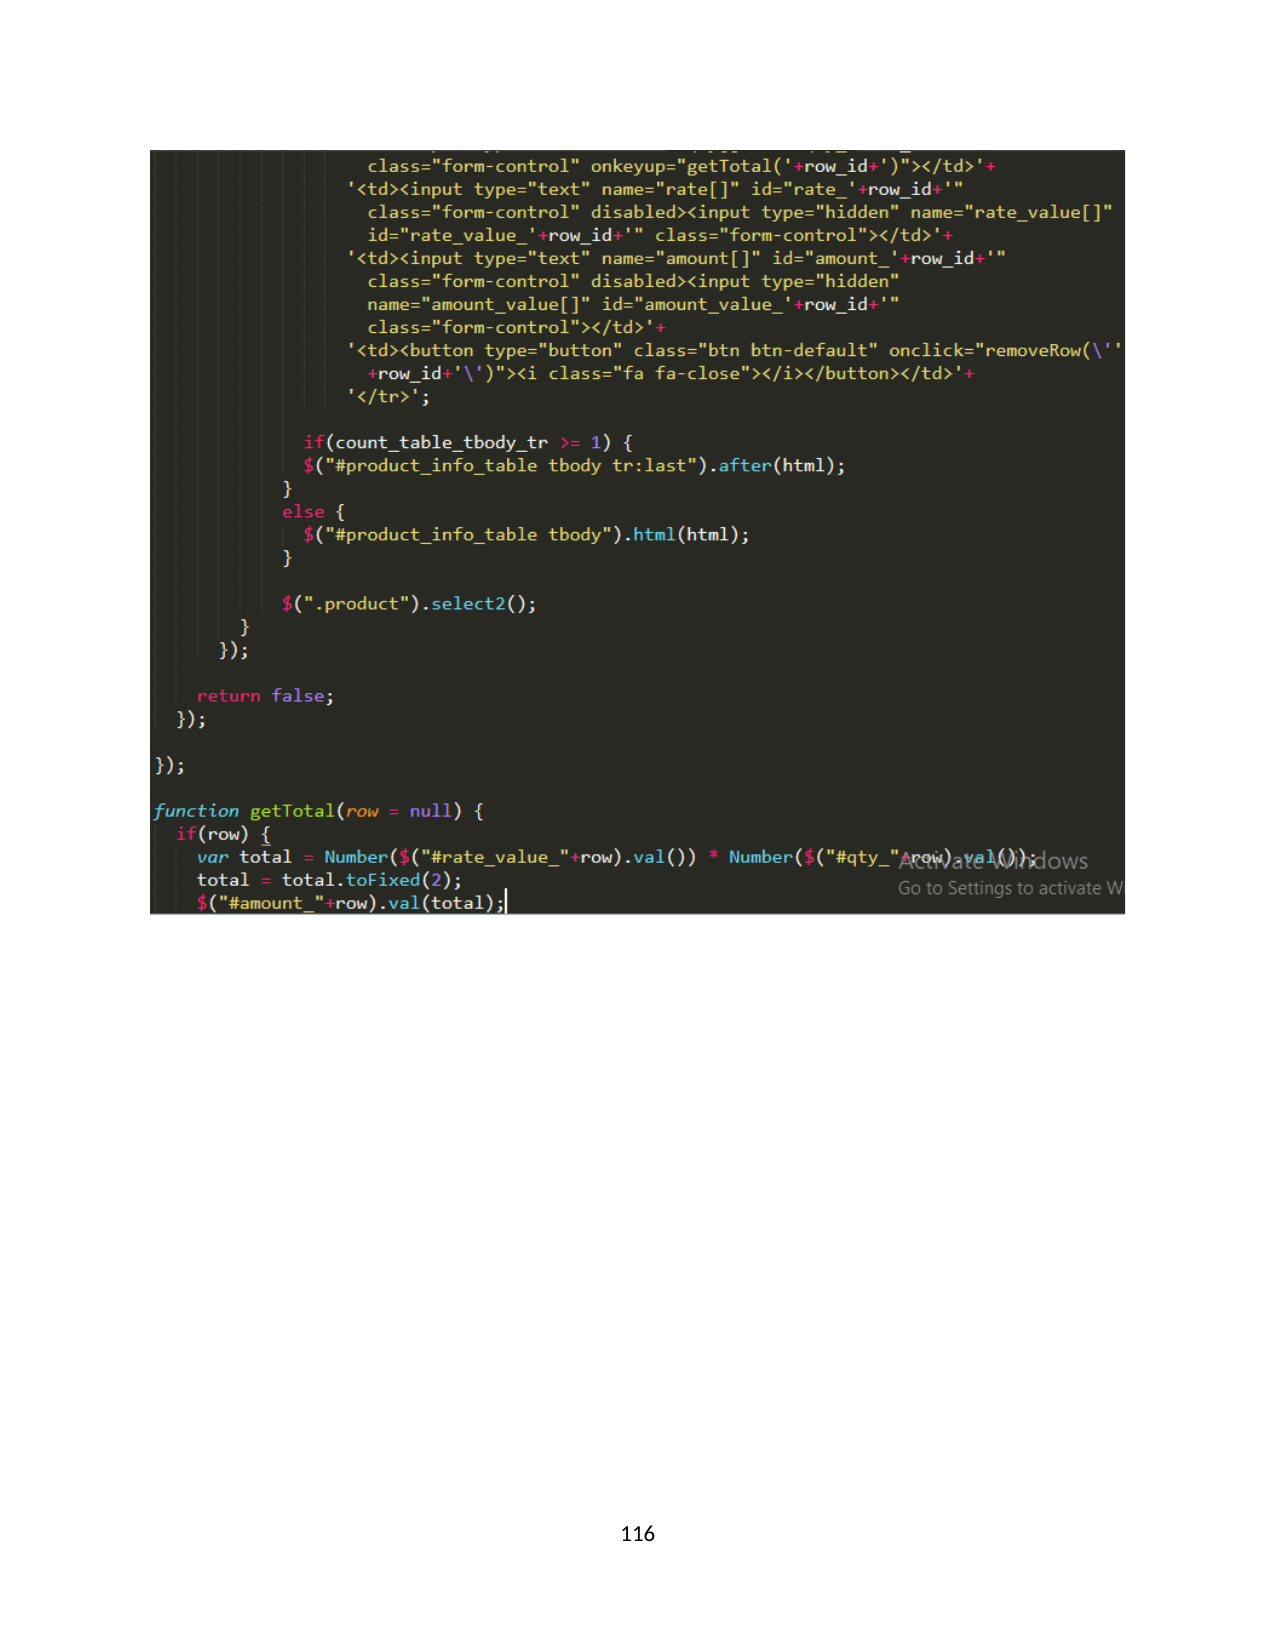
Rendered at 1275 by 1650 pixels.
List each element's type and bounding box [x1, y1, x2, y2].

picture [150, 150, 1125, 915]
